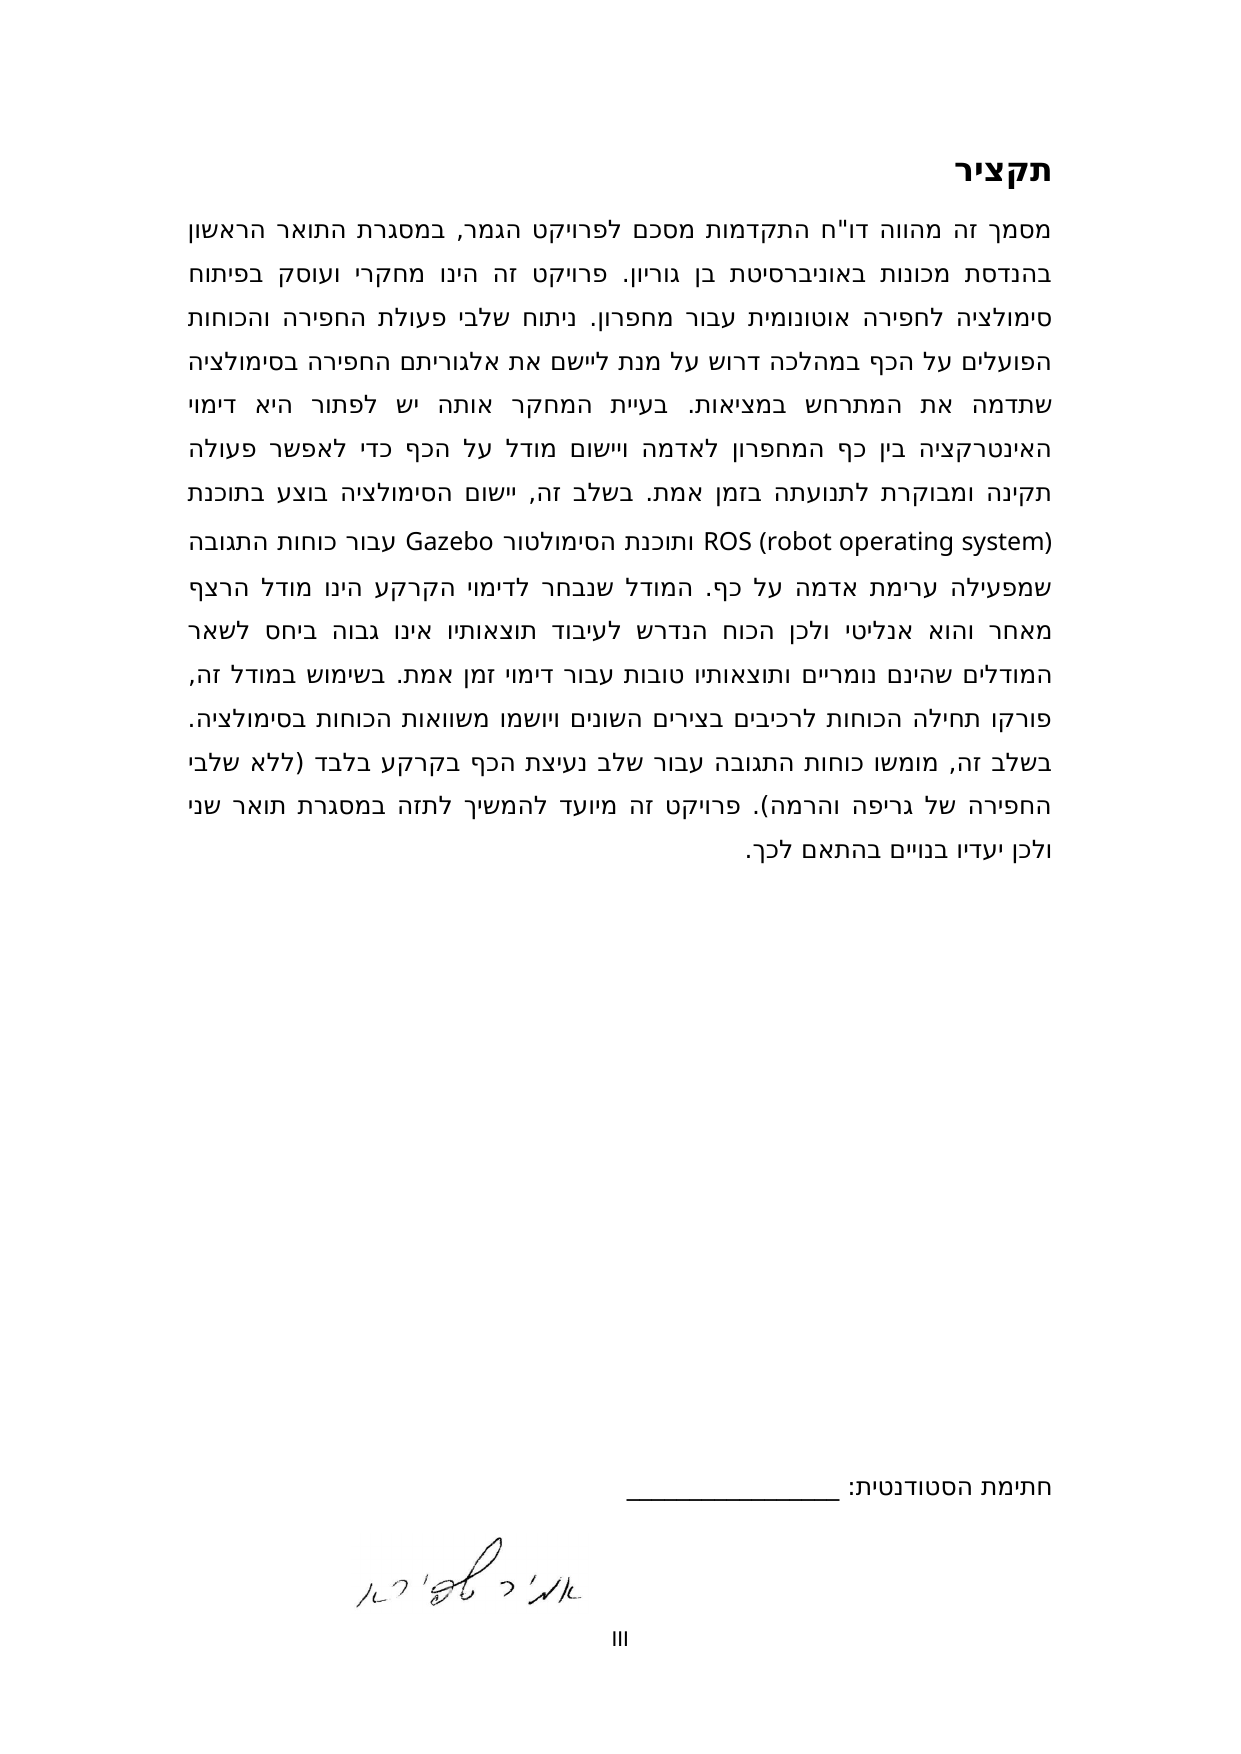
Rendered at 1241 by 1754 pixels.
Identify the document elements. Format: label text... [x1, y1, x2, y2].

text חתימת הסטודנטית: _________________ [187, 1472, 1053, 1501]
text מסמך זה מהווה דו"ח התקדמות מסכם לפרויקט הגמר, במסגרת התואר הראשון בהנדסת מכונות באוניברסיטת בן גוריון. פרויקט זה הינו מחקרי ועוסק בפיתוח סימולציה לחפירה אוטונומית עבור מחפרון. ניתוח שלבי פעולת החפירה והכוחות הפועלים על הכף במהלכה דרוש על מנת ליישם את אלגוריתם החפירה בסימולציה שתדמה את המתרחש במציאות. בעיית המחקר אותה יש לפתור היא דימוי האינטרקציה בין כף המחפרון לאדמה ויישום מודל על הכף כדי לאפשר פעולה תקינה ומבוקרת לתנועתה בזמן אמת. בשלב זה, יישום הסימולציה בוצע בתוכנת ROS (robot operating system) ותוכנת הסימולטור Gazebo עבור כוחות התגובה שמפעילה ערימת אדמה על כף. המודל שנבחר לדימוי הקרקע הינו מודל הרצף מאחר והוא אנליטי ולכן הכוח הנדרש לעיבוד תוצאותיו אינו גבוה ביחס לשאר המודלים שהינם נומריים ותוצאותיו טובות עבור דימוי זמן אמת. בשימוש במודל זה, פורקו תחילה הכוחות לרכיבים בצירים השונים ויושמו משוואות הכוחות בסימולציה. בשלב זה, מומשו כוחות התגובה עבור שלב נעיצת הכף בקרקע בלבד (ללא שלבי החפירה של גריפה והרמה). פרויקט זה מיועד להמשיך לתזה במסגרת תואר שני ולכן יעדיו בנויים בהתאם לכך. [187, 215, 1053, 864]
text תקציר [187, 150, 1053, 189]
picture [350, 1533, 589, 1614]
